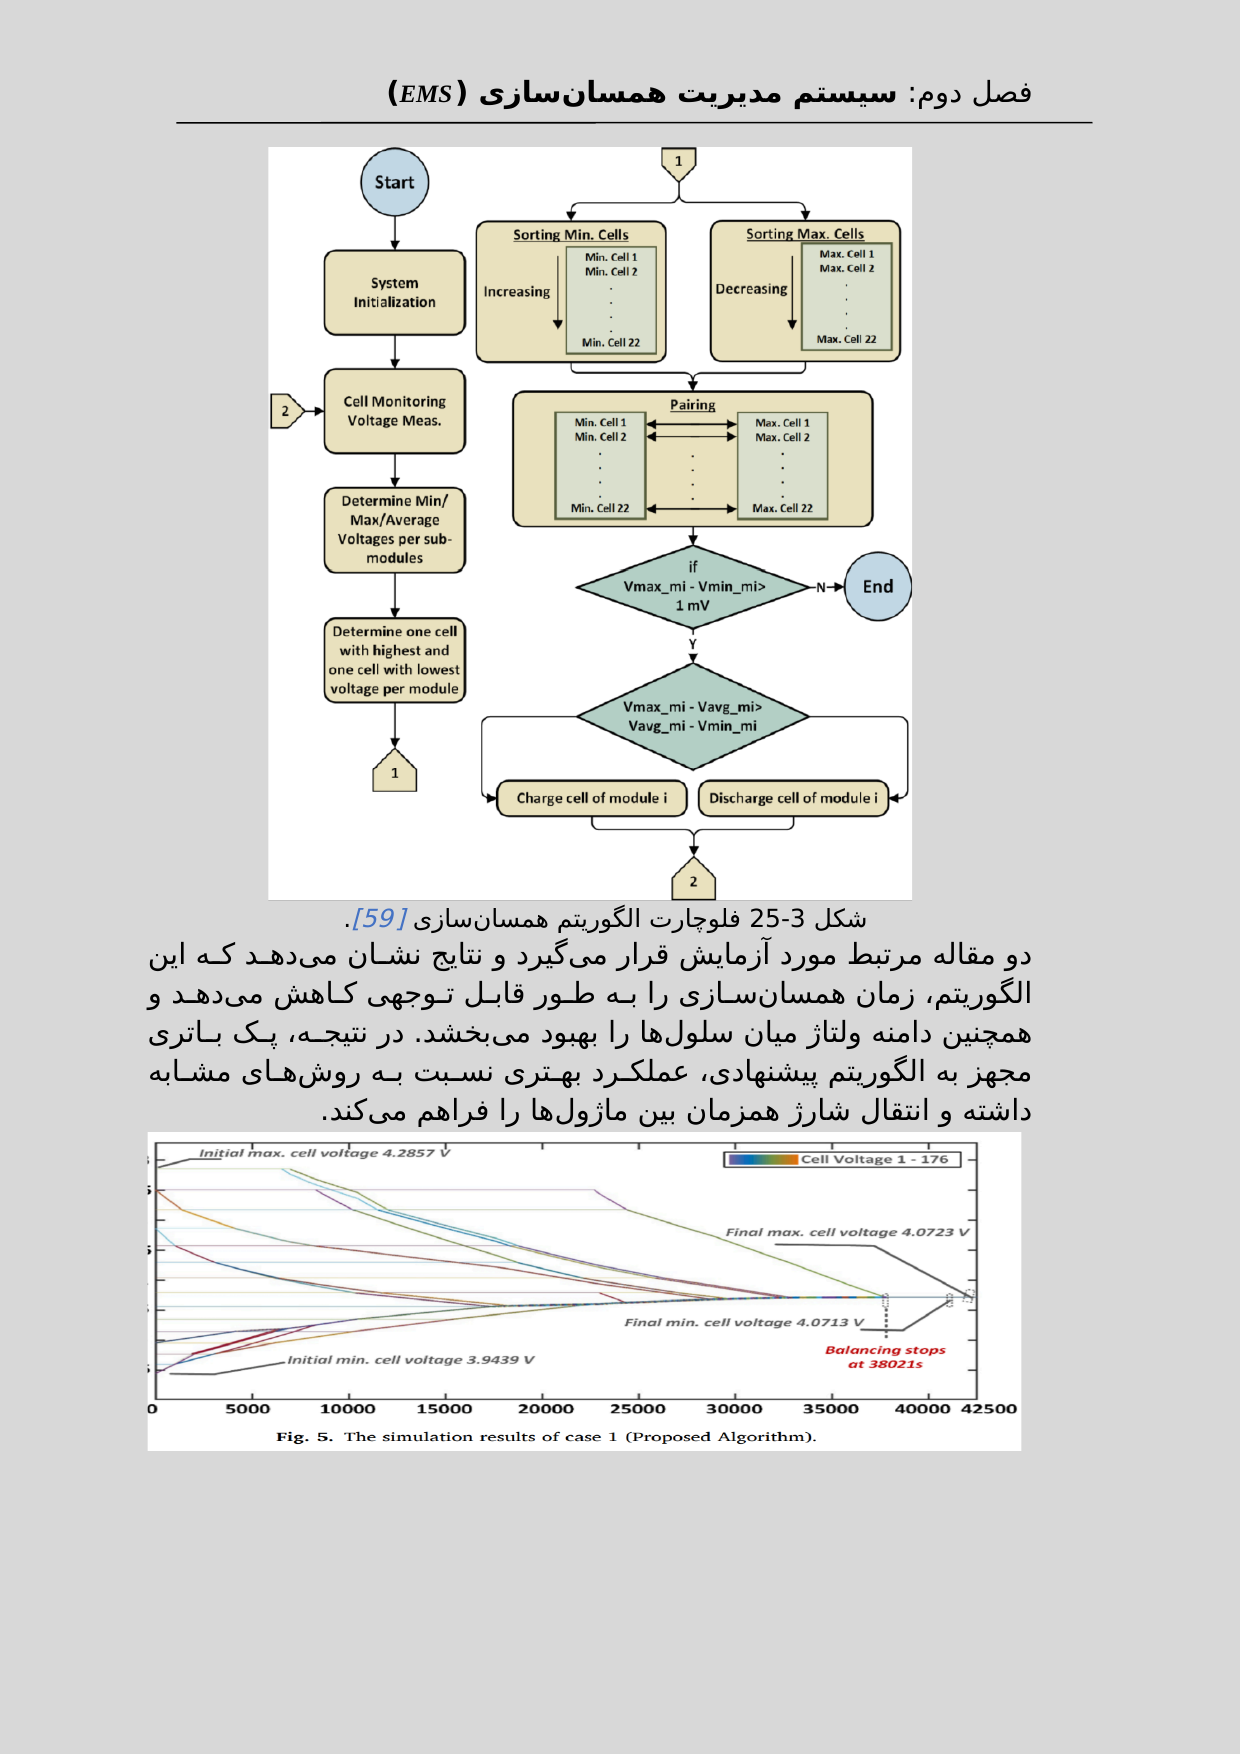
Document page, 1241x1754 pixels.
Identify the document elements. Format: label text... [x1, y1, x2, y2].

picture [268, 147, 913, 901]
table_header [148, 1132, 1063, 1455]
text دو مقاله مرتبط مورد آزمایش قرار می‌گیرد و نتایج نشان می‌دهد که این الگوریتم، زمان همسان‌سازی را به طور قابل توجهی کاهش می‌دهد و همچنین دامنه ولتاژ میان سلول‌ها را بهبود می‌بخشد. در نتیجه، پک باتری مجهز به الگوریتم پیشنهادی، عملکرد بهتری نسبت به روش‌های مشابه داشته و انتقال شارژ همزمان بین ماژول‌ها را فراهم می‌کند. [148, 937, 1033, 1127]
table_header [148, 148, 1063, 905]
picture [147, 1132, 1022, 1451]
